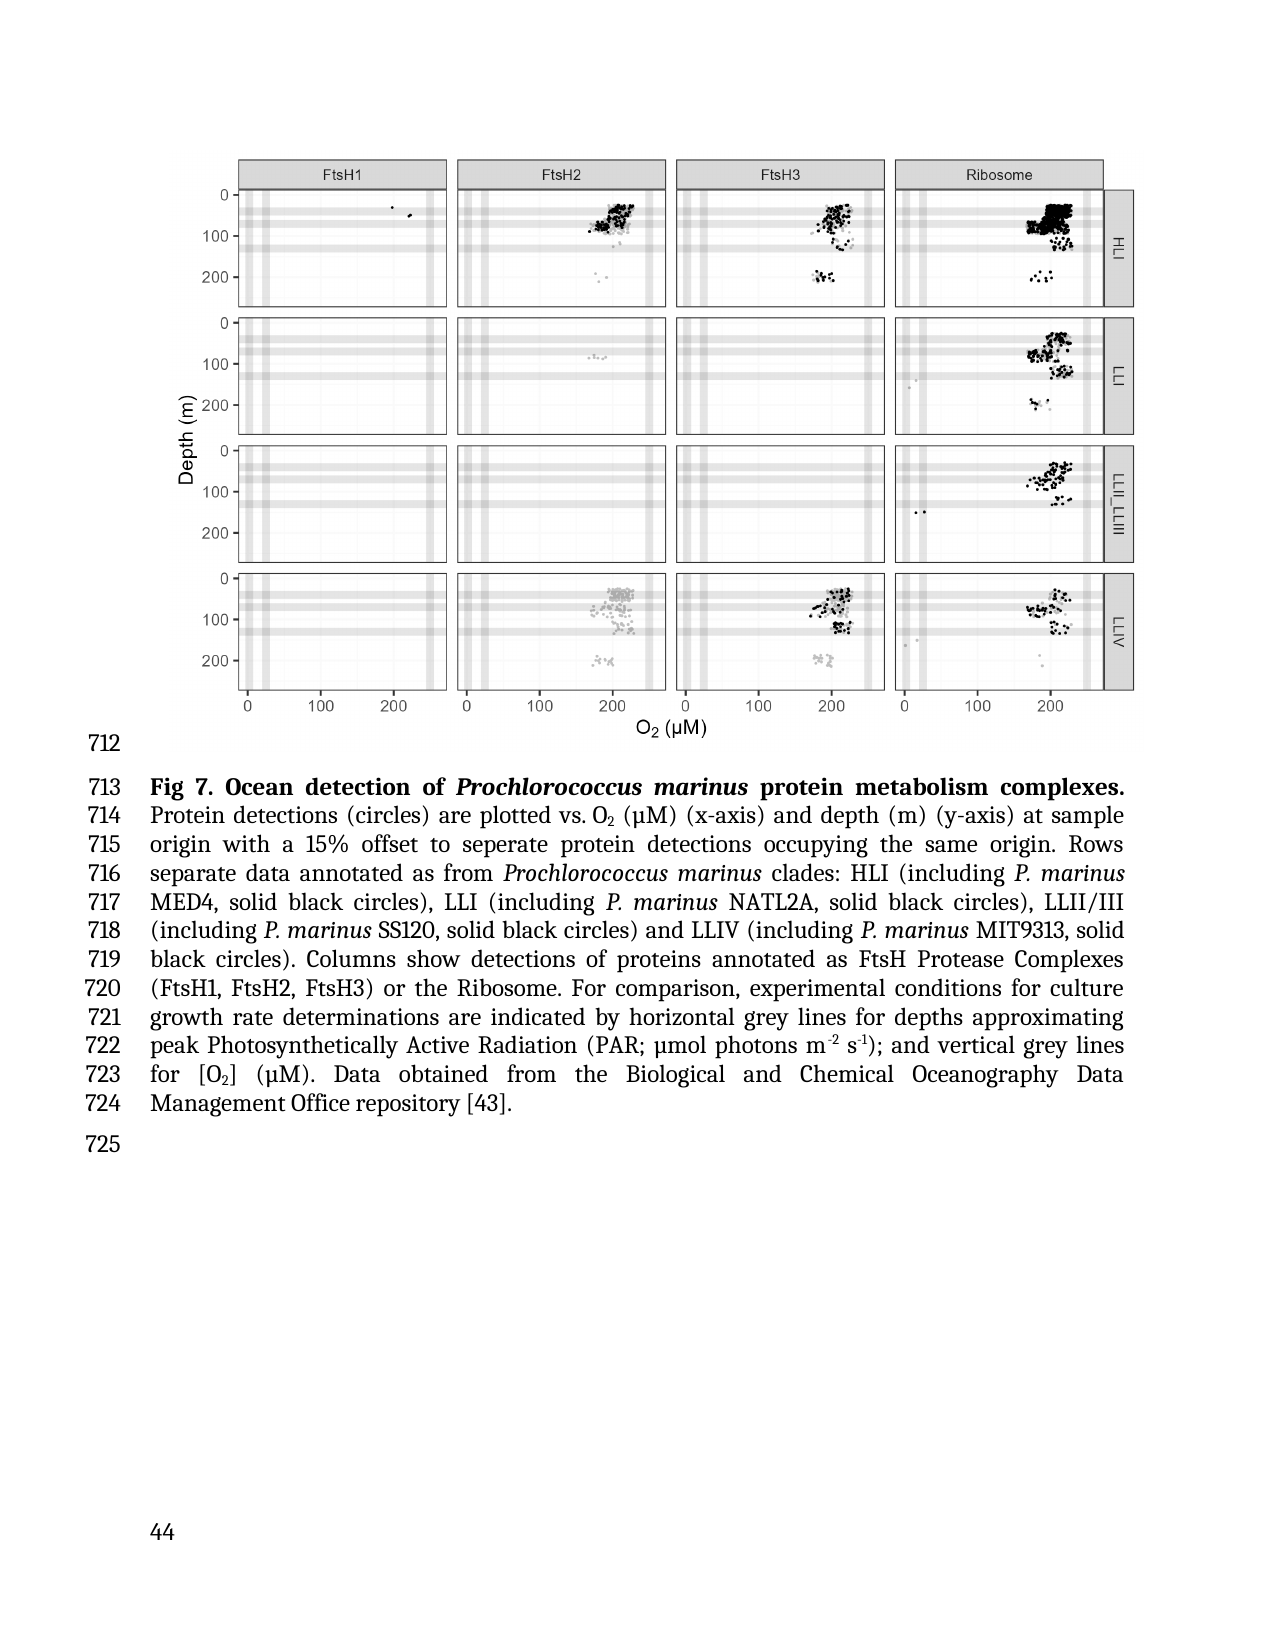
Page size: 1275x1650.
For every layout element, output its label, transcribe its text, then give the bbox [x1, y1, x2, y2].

picture [168, 150, 1144, 752]
text Fig 7. Ocean detection of Prochlorococcus marinus protein metabolism complexes. Protein detections (circles) are plotted vs. O2 (µM) (x-axis) and depth (m) (y-axis) at sample origin with a 15% offset to seperate protein detections occupying the same origin. Rows separate data annotated as from Prochlorococcus marinus clades: HLI (including P. marinus MED4, solid black circles), LLI (including P. marinus NATL2A, solid black circles), LLII/III (including P. marinus SS120, solid black circles) and LLIV (including P. marinus MIT9313, solid black circles). Columns show detections of proteins annotated as FtsH Protease Complexes (FtsH1, FtsH2, FtsH3) or the Ribosome. For comparison, experimental conditions for culture growth rate determinations are indicated by horizontal grey lines for depths approximating peak Photosynthetically Active Radiation (PAR; µmol photons m-2 s-1); and vertical grey lines for [O2] (µM). Data obtained from the Biological and Chemical Oceanography Data Management Office repository [43]. [150, 773, 1125, 1118]
